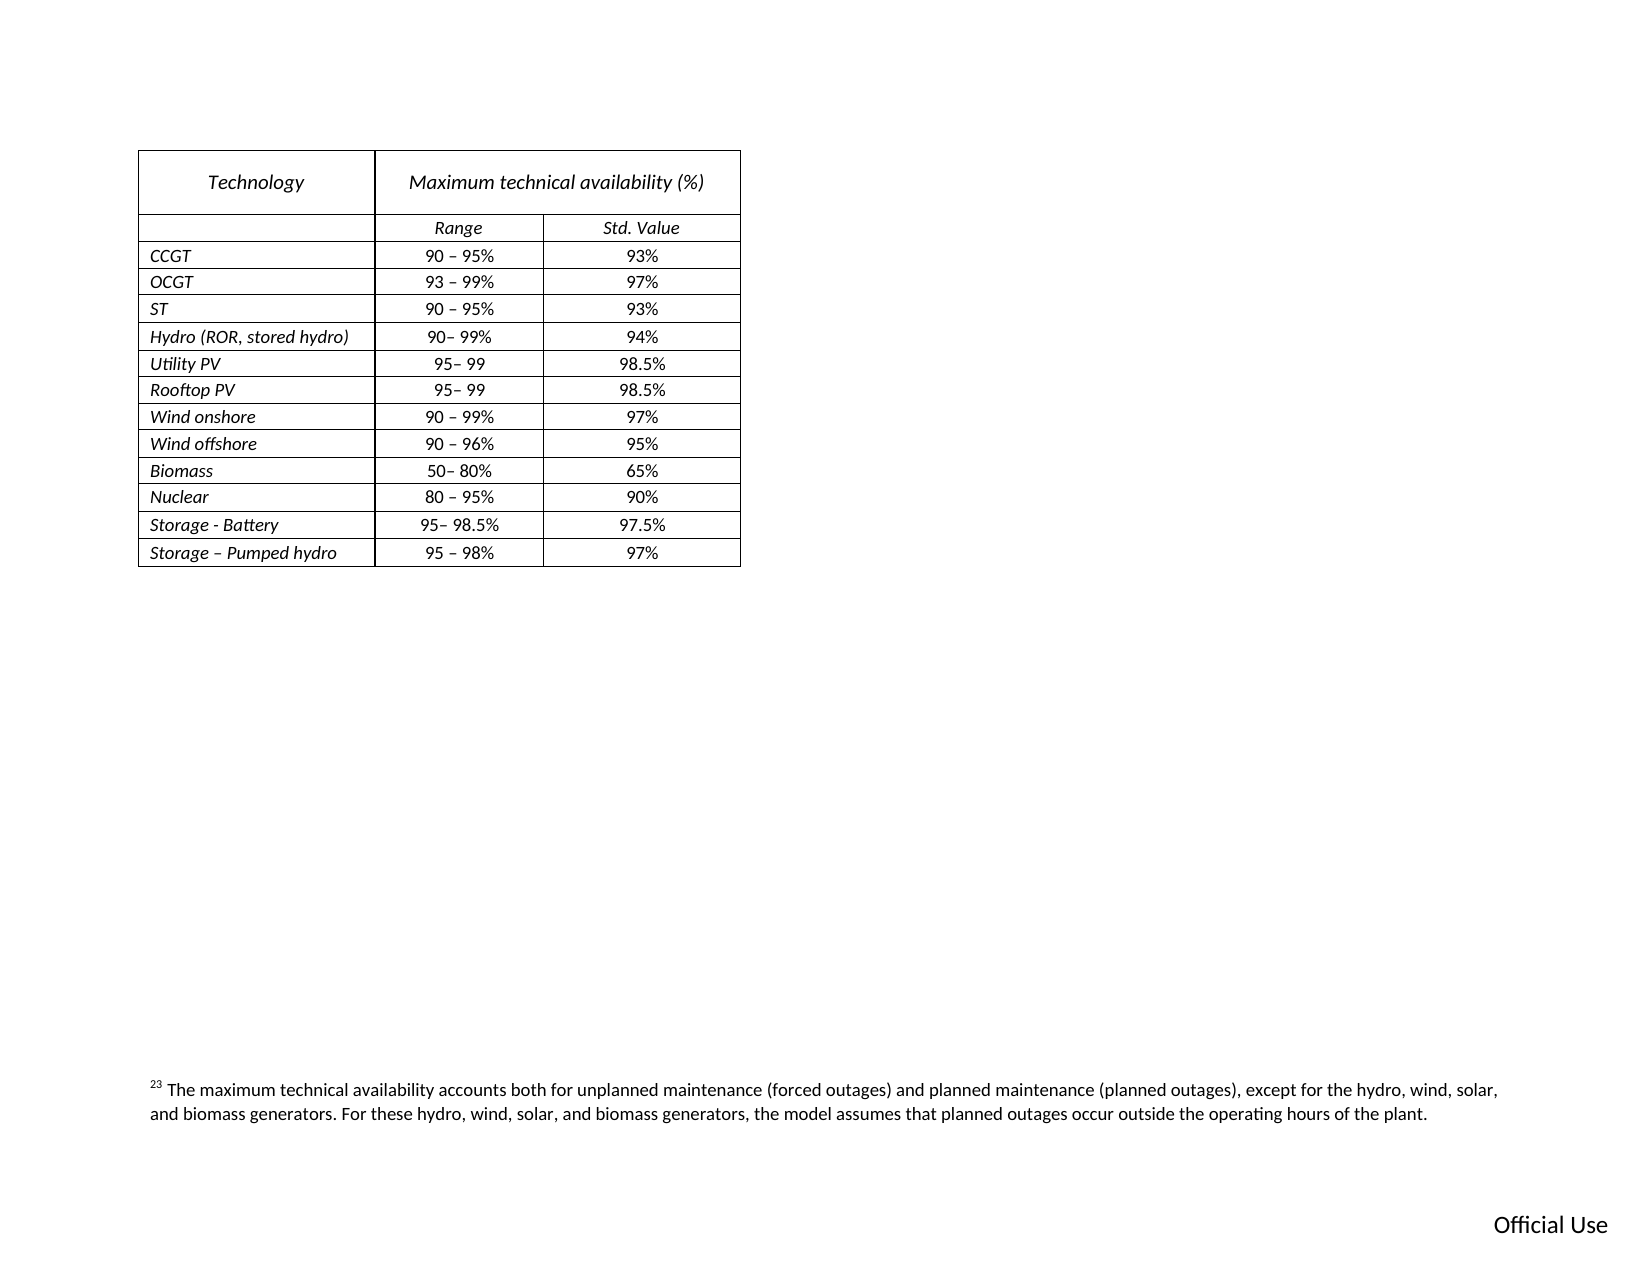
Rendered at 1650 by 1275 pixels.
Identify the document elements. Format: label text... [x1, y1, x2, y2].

table_cell 50– 80% [376, 458, 543, 483]
table_cell 90 – 95% [376, 242, 543, 268]
table_cell 98.5% [544, 351, 740, 376]
table_cell Biomass [139, 458, 374, 483]
table_cell 90% [544, 484, 740, 511]
table_cell 95 – 98% [376, 539, 543, 566]
table_cell 65% [544, 458, 740, 483]
table_cell 98.5% [544, 377, 740, 403]
table_cell 80 – 95% [376, 484, 543, 511]
table_cell Storage - Battery [139, 512, 374, 538]
table_header Maximum technical availability (%) [376, 151, 740, 214]
table_cell Wind offshore [139, 430, 374, 457]
table_cell CCGT [139, 242, 374, 268]
table_cell Hydro (ROR, stored hydro) [139, 323, 374, 349]
table_cell 90 – 99% [376, 404, 543, 429]
table_cell Wind onshore [139, 404, 374, 429]
table_cell 97.5% [544, 512, 740, 538]
table_cell 90– 99% [376, 323, 543, 349]
table_cell Utility PV [139, 351, 374, 376]
table_cell Storage – Pumped hydro [139, 539, 374, 566]
table_cell 97% [544, 539, 740, 566]
table_cell Range [376, 215, 543, 241]
table_cell Rooftop PV [139, 377, 374, 403]
table_cell ST [139, 295, 374, 322]
table_cell [139, 215, 374, 241]
table_cell 93% [544, 295, 740, 322]
table_cell 90 – 95% [376, 295, 543, 322]
table_cell 93 – 99% [376, 269, 543, 294]
table_cell 95– 99 [376, 377, 543, 403]
table_cell OCGT [139, 269, 374, 294]
table_cell 90 – 96% [376, 430, 543, 457]
table_cell 97% [544, 269, 740, 294]
table_cell 95– 98.5% [376, 512, 543, 538]
table_cell 93% [544, 242, 740, 268]
table_cell Std. Value [544, 215, 740, 241]
table_cell 94% [544, 323, 740, 349]
table_header Technology [139, 151, 374, 214]
table_cell 95– 99 [376, 351, 543, 376]
table_cell 95% [544, 430, 740, 457]
table_cell 97% [544, 404, 740, 429]
table_cell Nuclear [139, 484, 374, 511]
